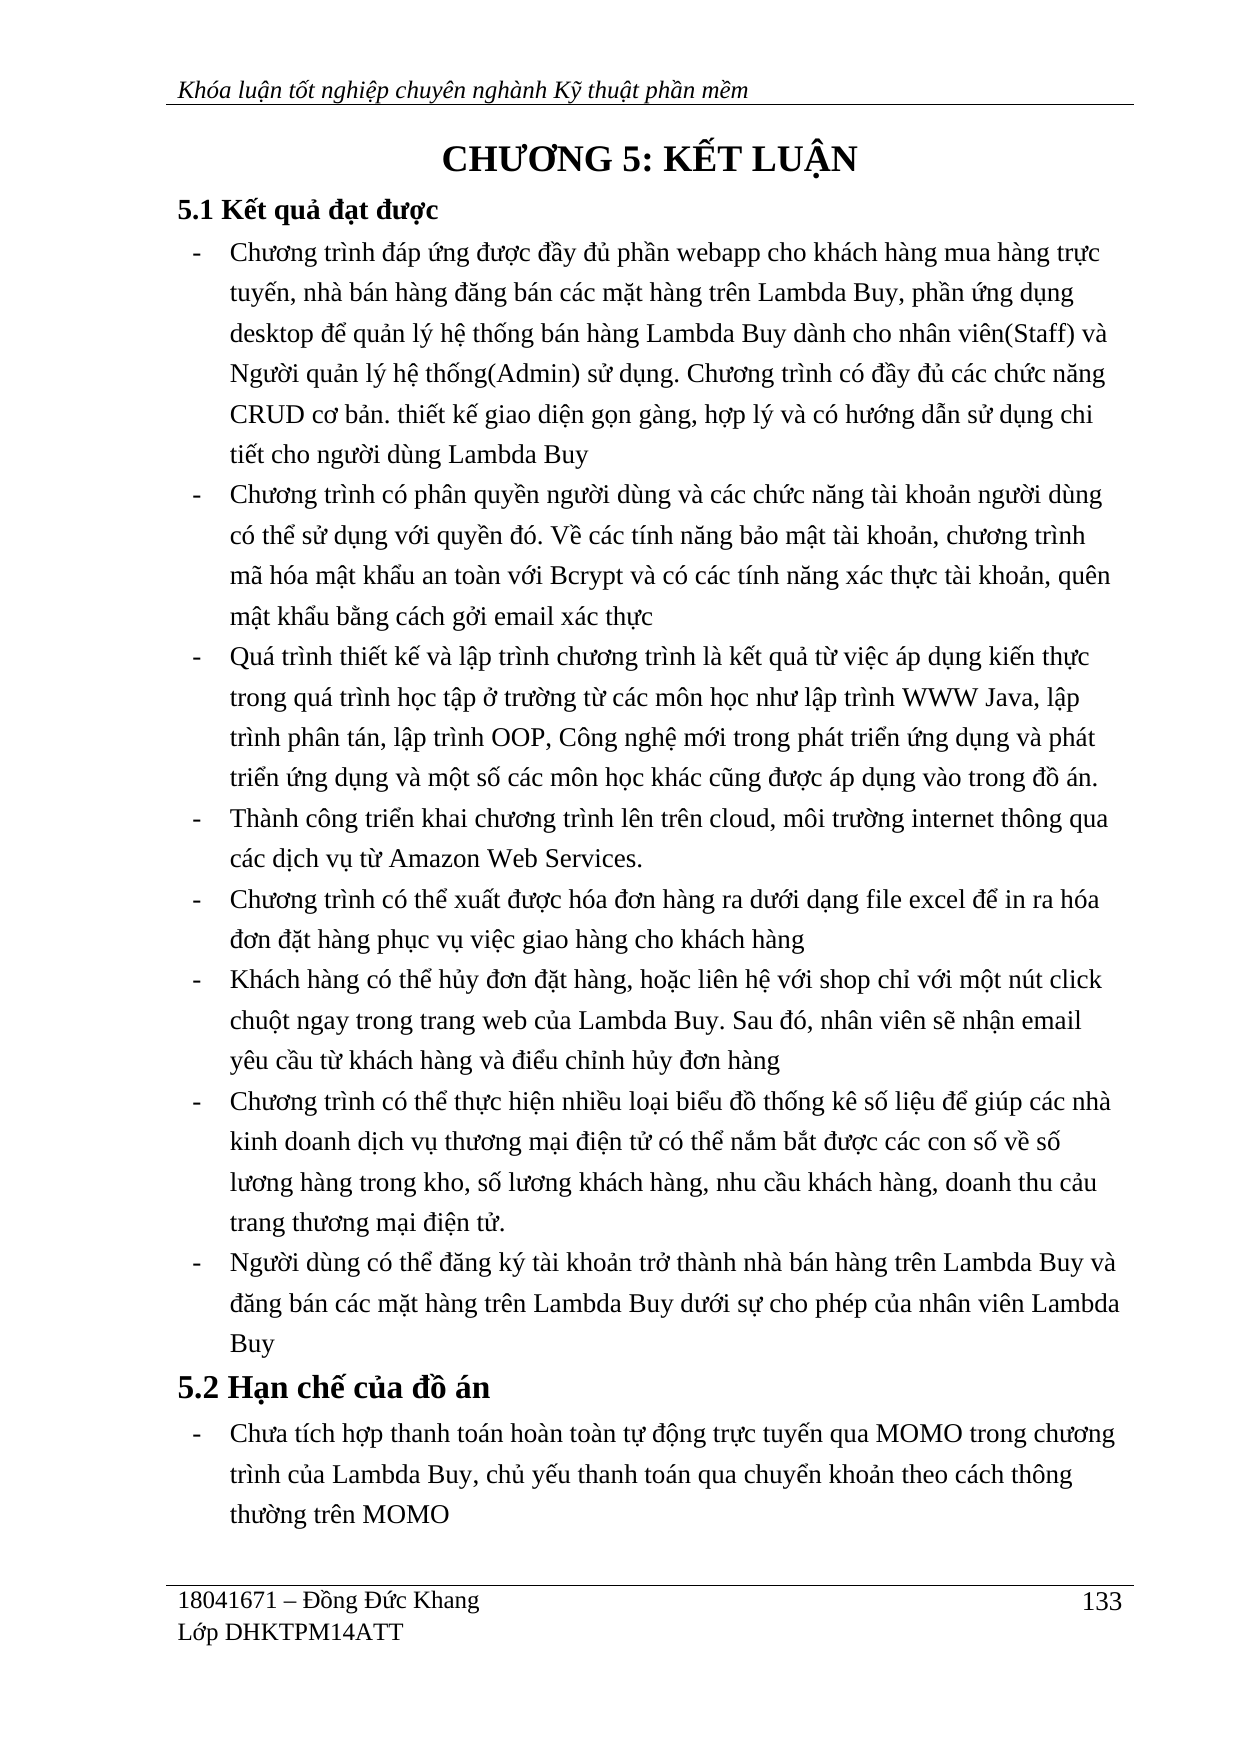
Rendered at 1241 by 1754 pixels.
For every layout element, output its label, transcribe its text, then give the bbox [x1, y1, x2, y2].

list Chương trình có phân quyền người dùng và các chức năng tài khoản người dùng có thể sử dụng với quyền đó. Về các tính năng bảo mật tài khoản, chương trình mã hóa mật khẩu an toàn với Bcrypt và có các tính năng xác thực tài khoản, quên mật khẩu bằng cách gởi email xác thực [192, 478, 1122, 631]
list Quá trình thiết kế và lập trình chương trình là kết quả từ việc áp dụng kiến thực trong quá trình học tập ở trường từ các môn học như lập trình WWW Java, lập trình phân tán, lập trình OOP, Công nghệ mới trong phát triển ứng dụng và phát triển ứng dụng và một số các môn học khác cũng được áp dụng vào trong đồ án. [192, 640, 1122, 793]
list Chương trình có thể xuất được hóa đơn hàng ra dưới dạng file excel để in ra hóa đơn đặt hàng phục vụ việc giao hàng cho khách hàng [192, 883, 1122, 954]
list Thành công triển khai chương trình lên trên cloud, môi trường internet thông qua các dịch vụ từ Amazon Web Services. [192, 802, 1122, 873]
list Khách hàng có thể hủy đơn đặt hàng, hoặc liên hệ với shop chỉ với một nút click chuột ngay trong trang web của Lambda Buy. Sau đó, nhân viên sẽ nhận email yêu cầu từ khách hàng và điểu chỉnh hủy đơn hàng [192, 963, 1122, 1076]
list Người dùng có thể đăng ký tài khoản trở thành nhà bán hàng trên Lambda Buy và đăng bán các mặt hàng trên Lambda Buy dưới sự cho phép của nhân viên Lambda Buy [192, 1246, 1122, 1358]
subtitle Hạn chế của đồ án [149, 1368, 1122, 1406]
list Chương trình có thể thực hiện nhiều loại biểu đồ thống kê số liệu để giúp các nhà kinh doanh dịch vụ thương mại điện tử có thể nắm bắt được các con số về số lương hàng trong kho, số lương khách hàng, nhu cầu khách hàng, doanh thu cảu trang thương mại điện tử. [192, 1085, 1122, 1237]
subtitle Kết quả đạt được [149, 192, 1122, 226]
list Chưa tích hợp thanh toán hoàn toàn tự động trực tuyến qua MOMO trong chương trình của Lambda Buy, chủ yếu thanh toán qua chuyển khoản theo cách thông thường trên MOMO [192, 1417, 1122, 1529]
list Chương trình đáp ứng được đầy đủ phần webapp cho khách hàng mua hàng trực tuyến, nhà bán hàng đăng bán các mặt hàng trên Lambda Buy, phần ứng dụng desktop để quản lý hệ thống bán hàng Lambda Buy dành cho nhân viên(Staff) và Người quản lý hệ thống(Admin) sử dụng. Chương trình có đầy đủ các chức năng CRUD cơ bản. thiết kế giao diện gọn gàng, hợp lý và có hướng dẫn sử dụng chi tiết cho người dùng Lambda Buy [192, 236, 1122, 469]
subtitle : KẾT LUẬN [177, 136, 1122, 179]
